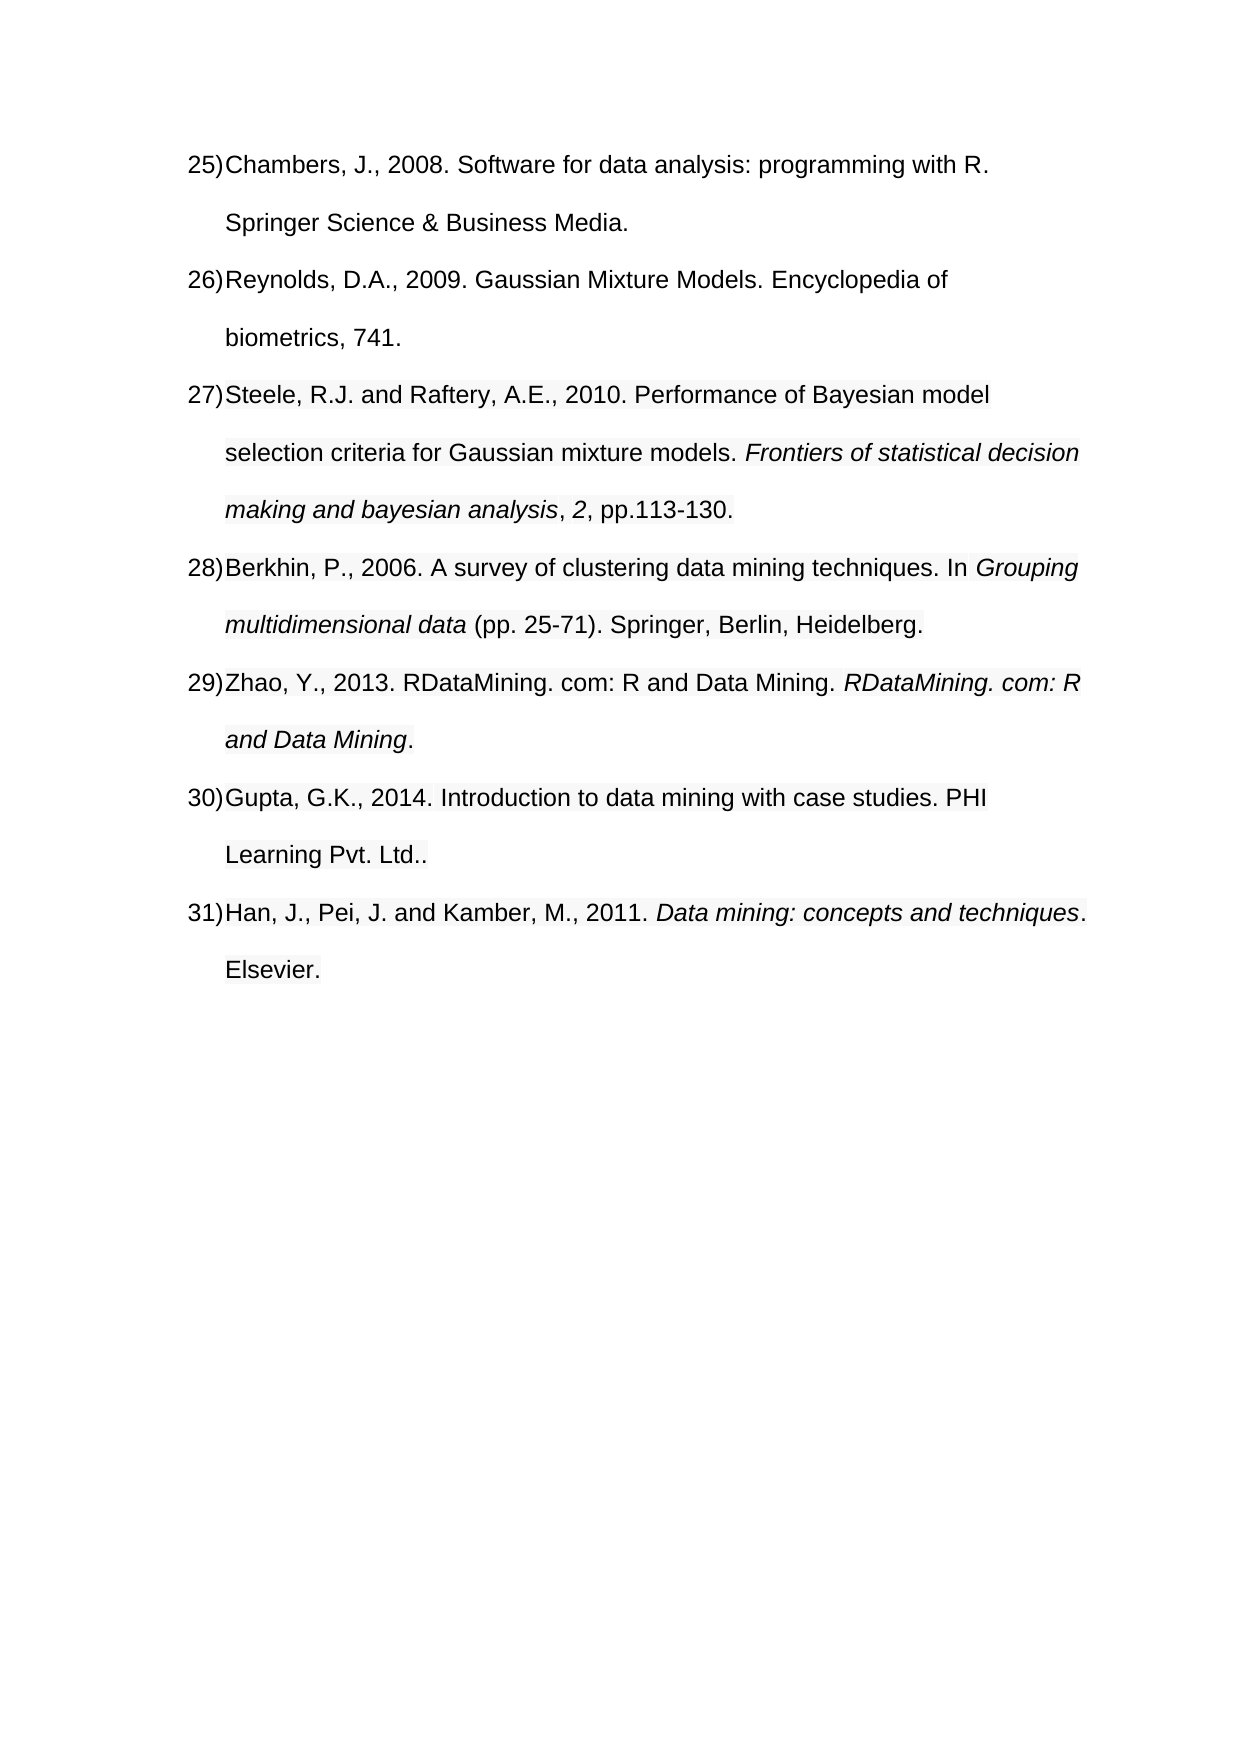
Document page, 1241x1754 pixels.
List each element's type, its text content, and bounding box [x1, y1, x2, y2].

list Reynolds, D.A., 2009. Gaussian Mixture Models. Encyclopedia of biometrics, 741. [187, 265, 1090, 351]
list Berkhin, P., 2006. A survey of clustering data mining techniques. In Grouping multidimensional data (pp. 25-71). Springer, Berlin, Heidelberg. [187, 552, 1090, 639]
list Gupta, G.K., 2014. Introduction to data mining with case studies. PHI Learning Pvt. Ltd.. [187, 782, 1090, 869]
list Steele, R.J. and Raftery, A.E., 2010. Performance of Bayesian model selection criteria for Gaussian mixture models. Frontiers of statistical decision making and bayesian analysis, 2, pp.113-130. [187, 380, 1090, 524]
list Zhao, Y., 2013. RDataMining. com: R and Data Mining. RDataMining. com: R and Data Mining. [187, 667, 1090, 754]
list Han, J., Pei, J. and Kamber, M., 2011. Data mining: concepts and techniques. Elsevier. [187, 897, 1090, 984]
list Chambers, J., 2008. Software for data analysis: programming with R. Springer Science & Business Media. [187, 150, 1090, 236]
